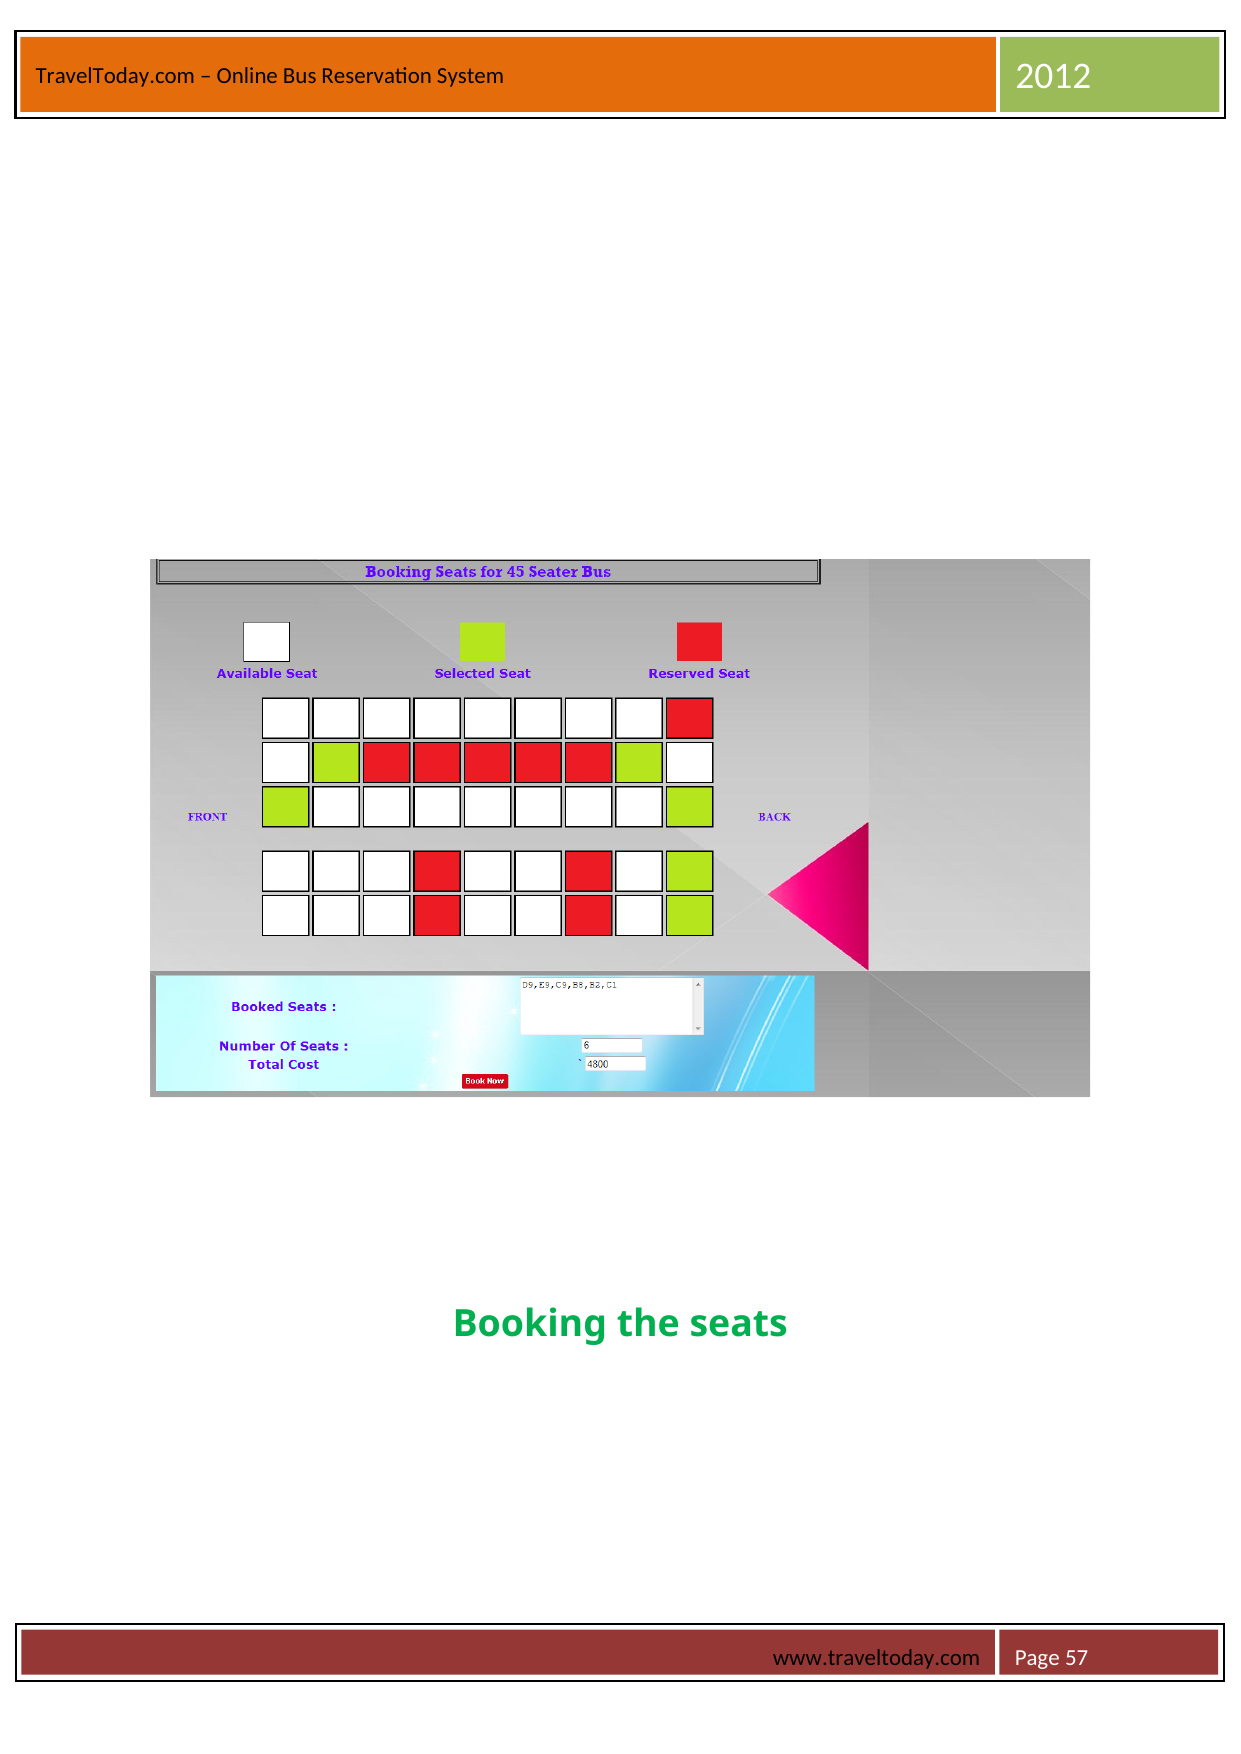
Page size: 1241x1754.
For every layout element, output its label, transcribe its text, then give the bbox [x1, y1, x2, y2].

text Booking the seats [150, 1296, 1090, 1347]
picture [150, 559, 1091, 1098]
